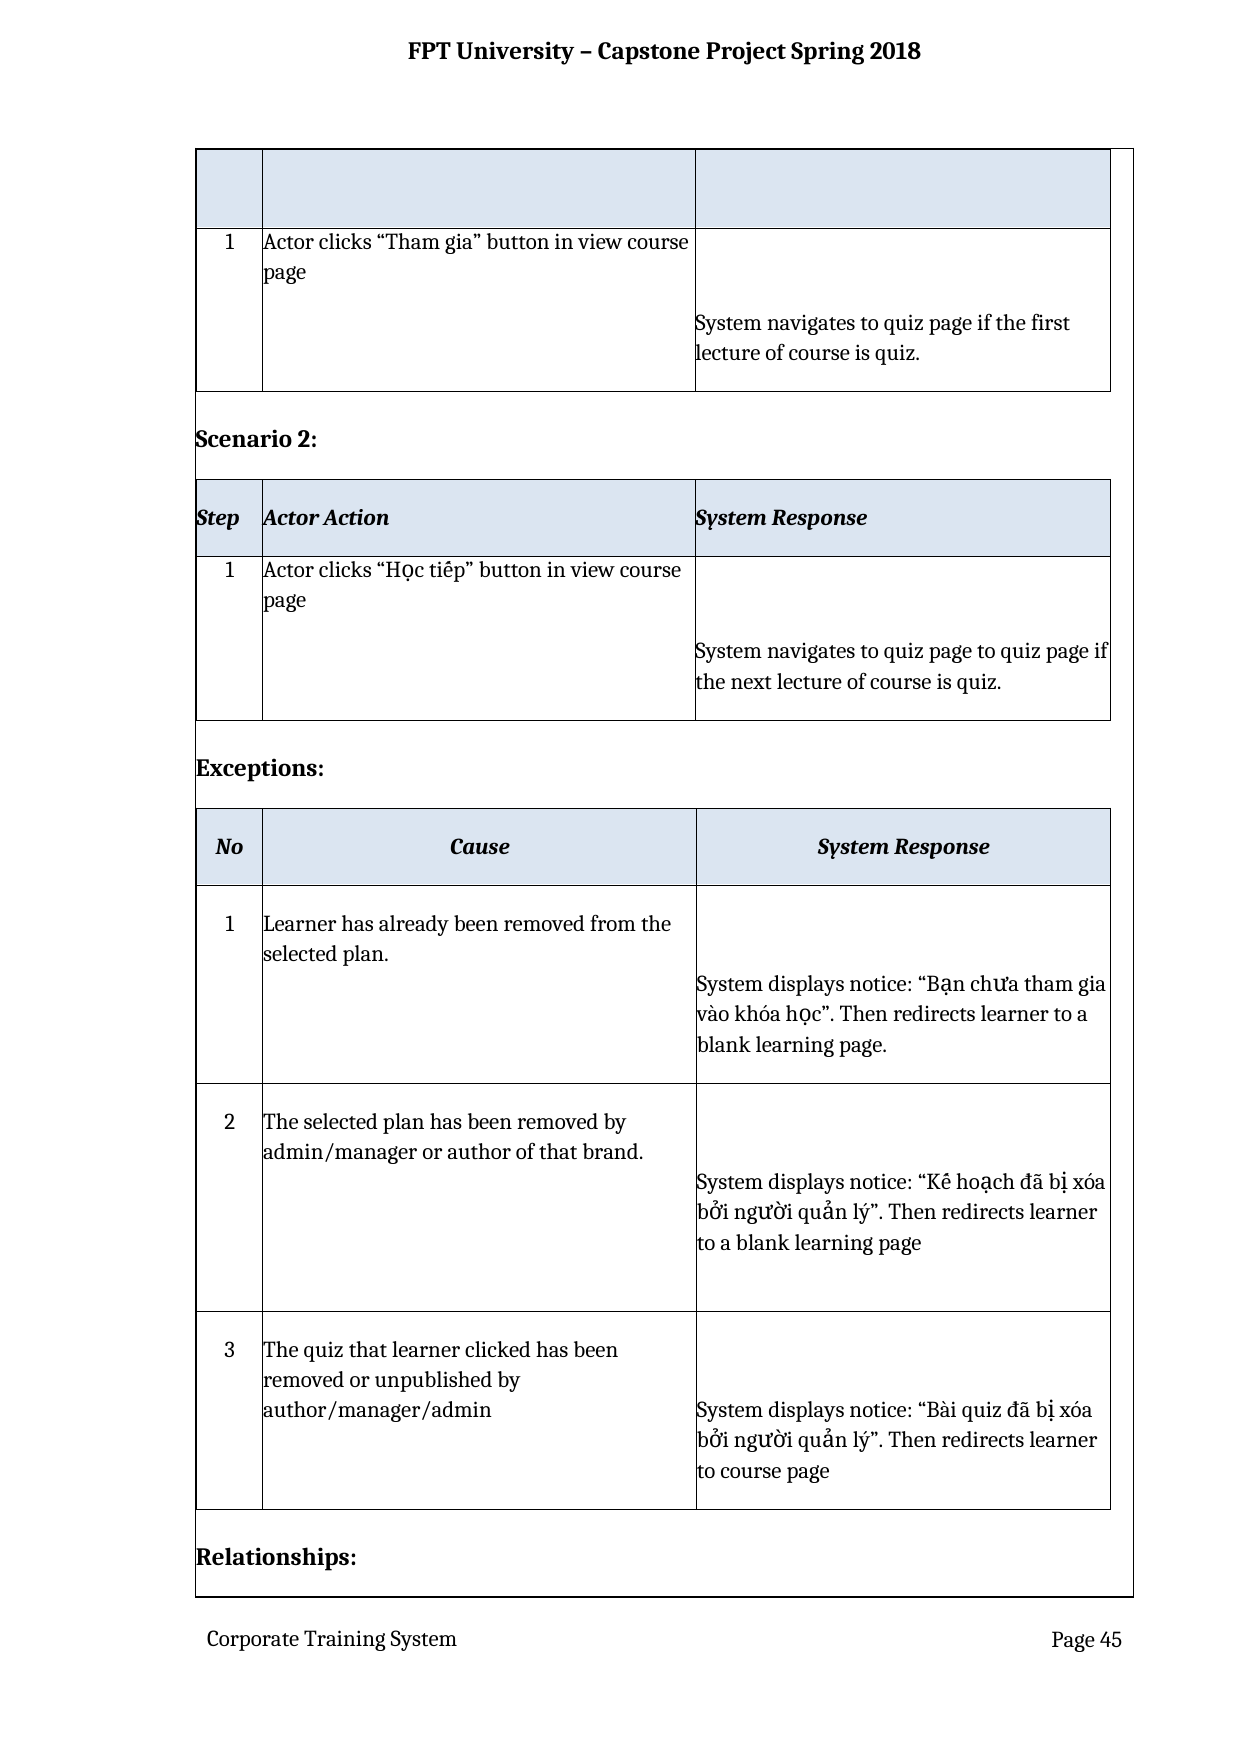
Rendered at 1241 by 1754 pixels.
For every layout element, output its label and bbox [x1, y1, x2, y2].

table_cell [196, 149, 1133, 1596]
